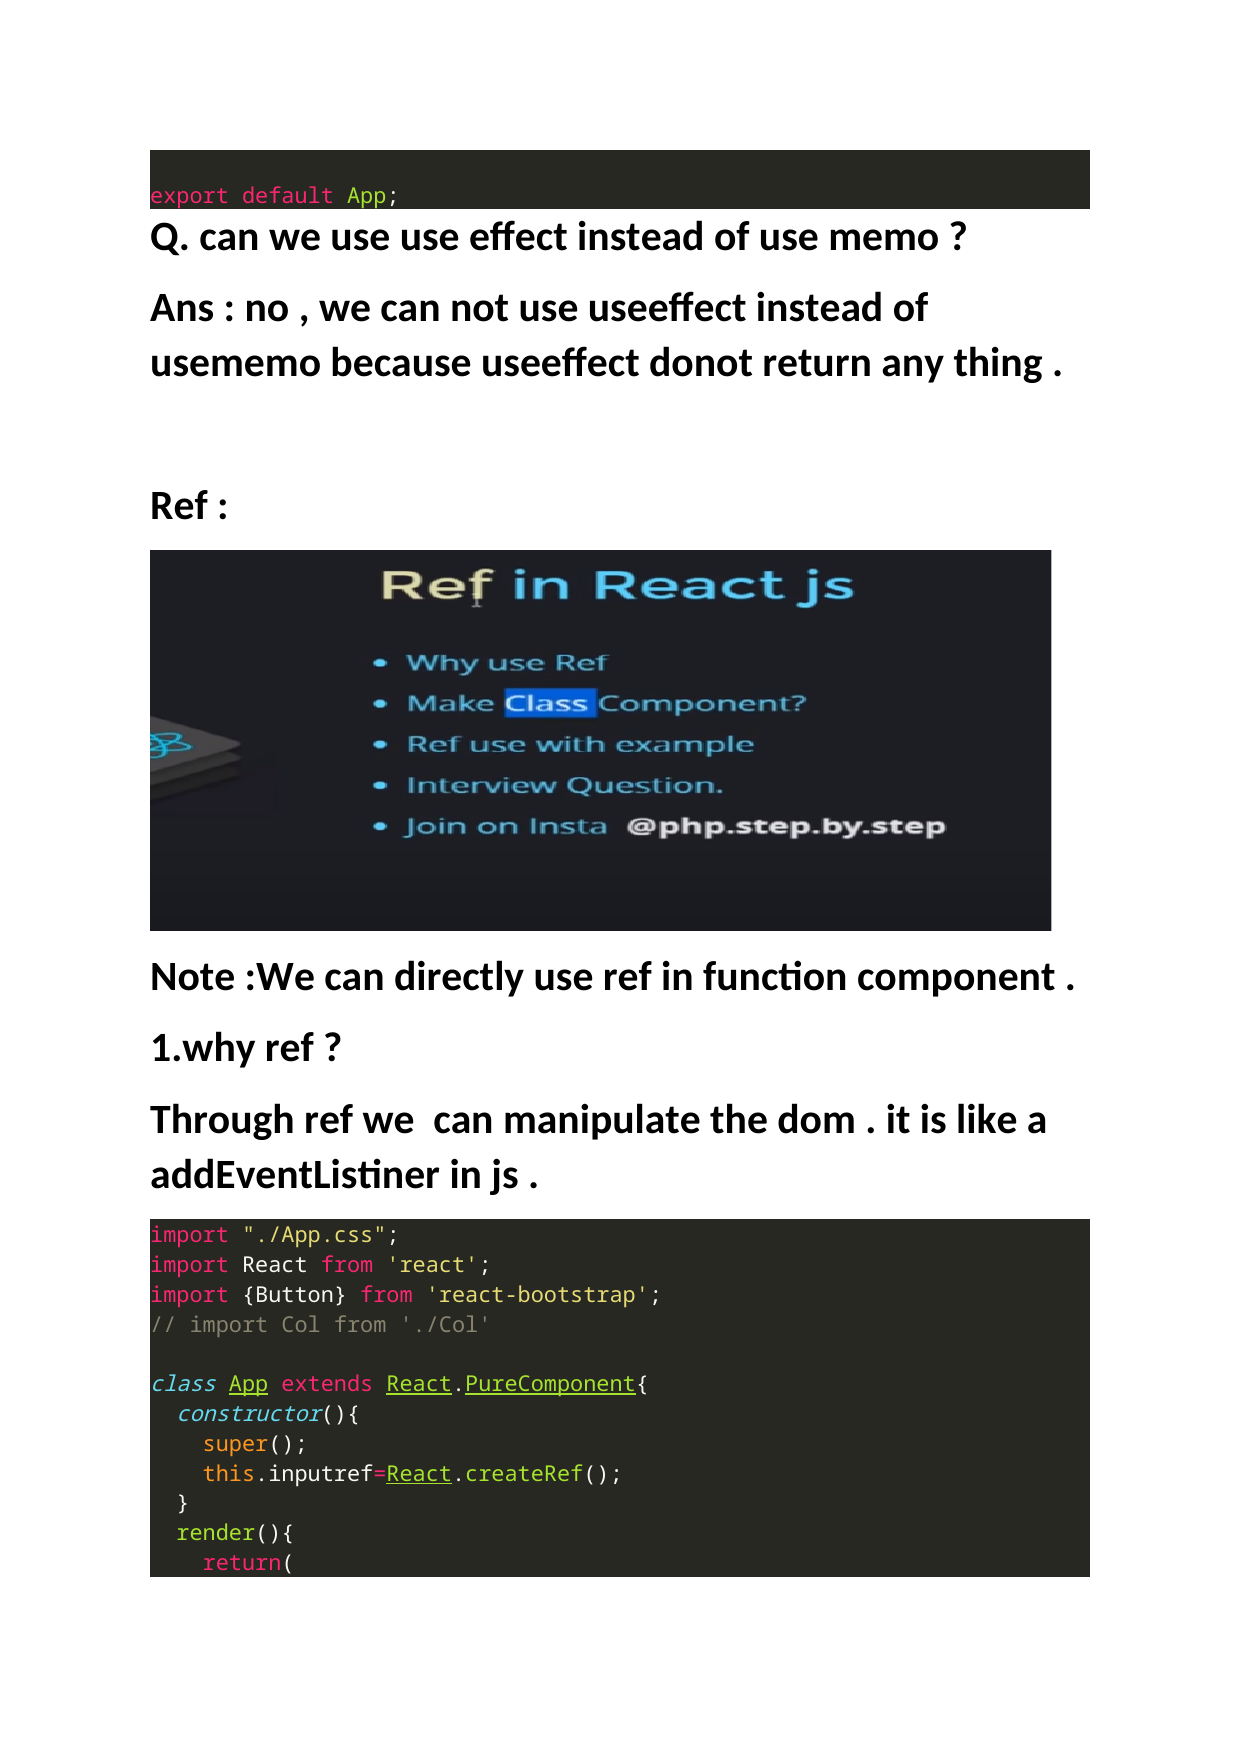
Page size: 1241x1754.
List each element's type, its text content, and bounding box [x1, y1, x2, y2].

text Q. can we use use effect instead of use memo ? [150, 209, 1090, 260]
text // import Col from './Col' [150, 1309, 1090, 1338]
text render(){ [150, 1517, 1090, 1547]
text super(); [150, 1428, 1090, 1458]
text this.inputref=React.createRef(); [150, 1458, 1090, 1487]
text import {Button} from 'react-bootstrap'; [150, 1279, 1090, 1309]
text } [150, 1487, 1090, 1517]
text 1.why ref ? [150, 1021, 1090, 1072]
text export default App; [150, 180, 1090, 209]
text return( [150, 1547, 1090, 1577]
text import "./App.css"; [150, 1219, 1090, 1249]
text Note :We can directly use ref in function component . [150, 950, 1090, 1001]
text Through ref we can manipulate the dom . it is like a addEventListiner in js . [150, 1093, 1090, 1198]
text Ref : [150, 479, 1090, 530]
text import React from 'react'; [150, 1249, 1090, 1279]
text class App extends React.PureComponent{ [150, 1368, 1090, 1398]
picture [150, 550, 1052, 931]
text constructor(){ [150, 1398, 1090, 1428]
text Ans : no , we can not use useeffect instead of usememo because useeffect donot return any thing . [150, 281, 1090, 387]
